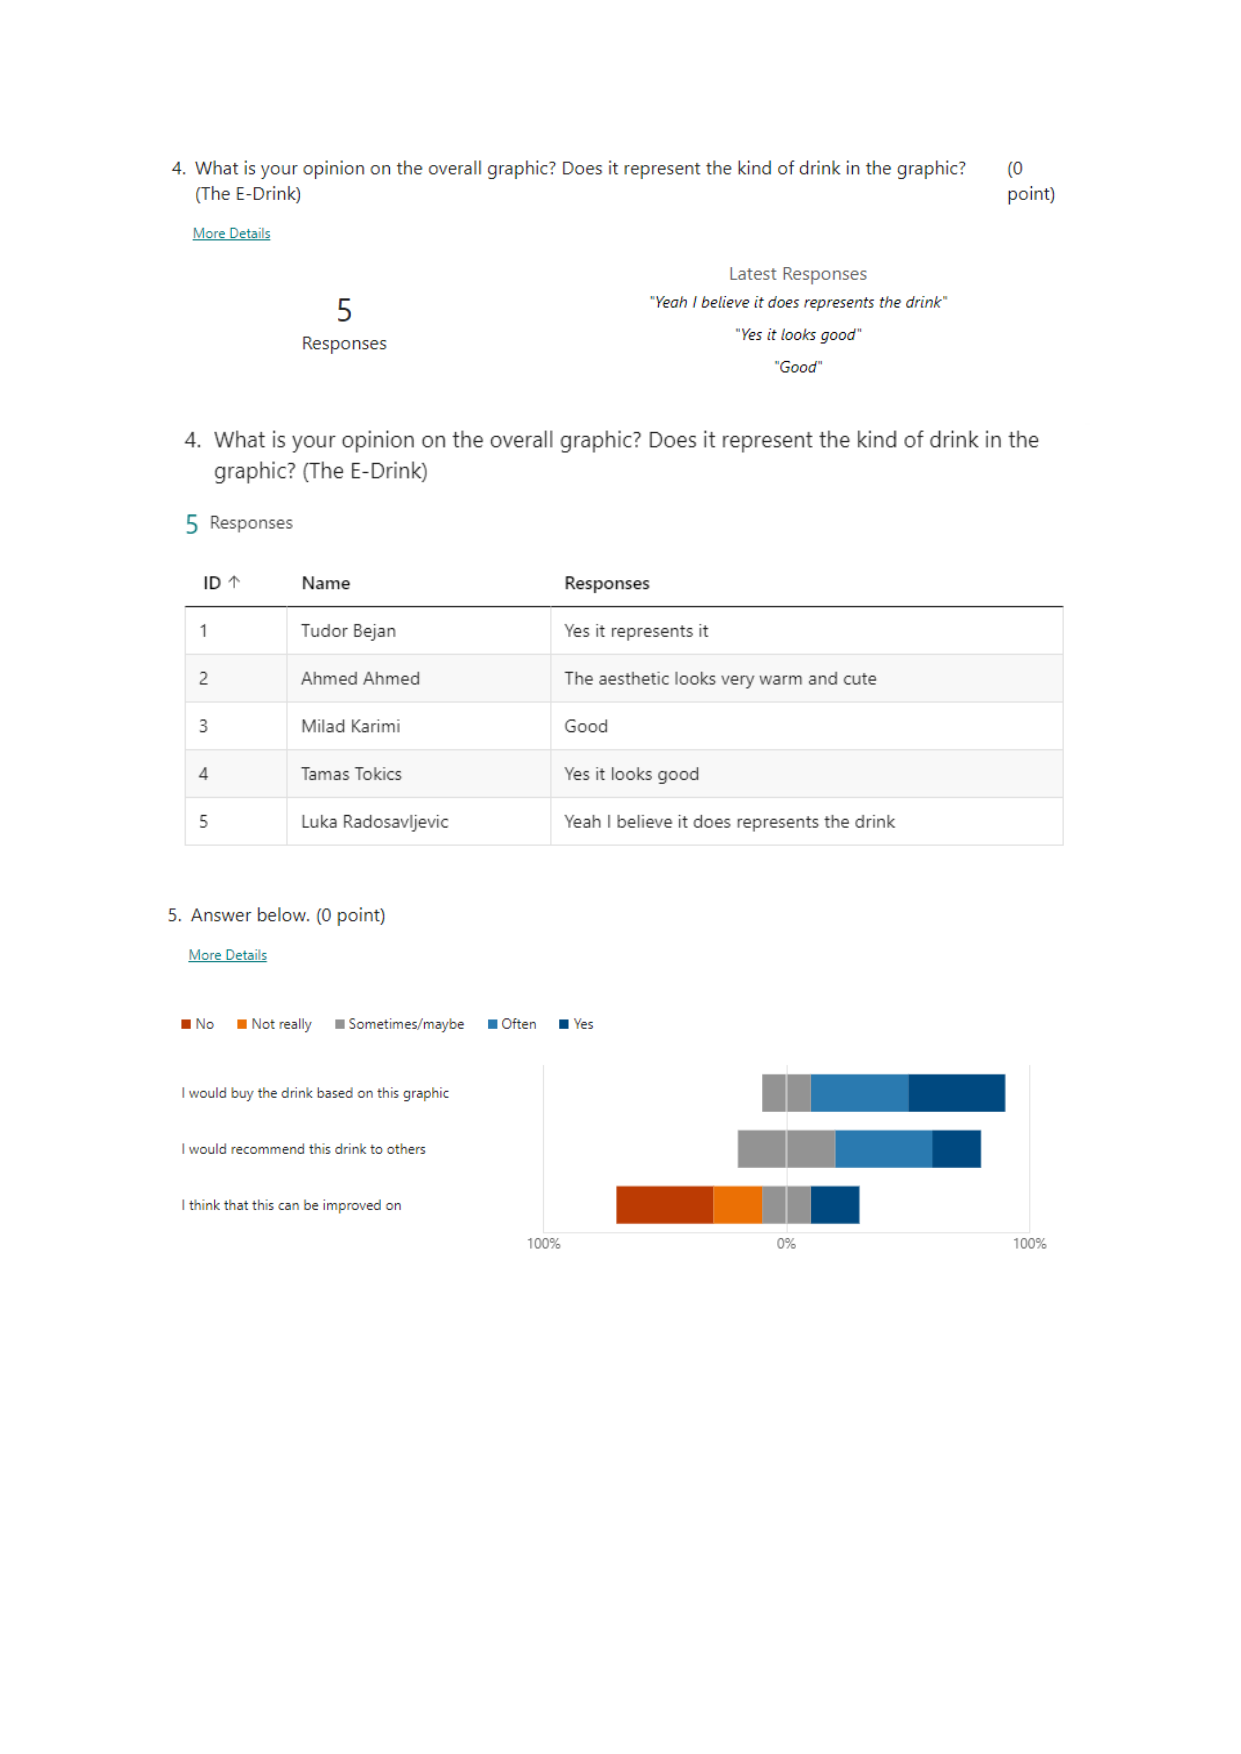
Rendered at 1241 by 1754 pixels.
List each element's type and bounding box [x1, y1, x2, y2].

picture [150, 891, 1091, 1265]
picture [150, 423, 1091, 873]
picture [150, 150, 1091, 405]
